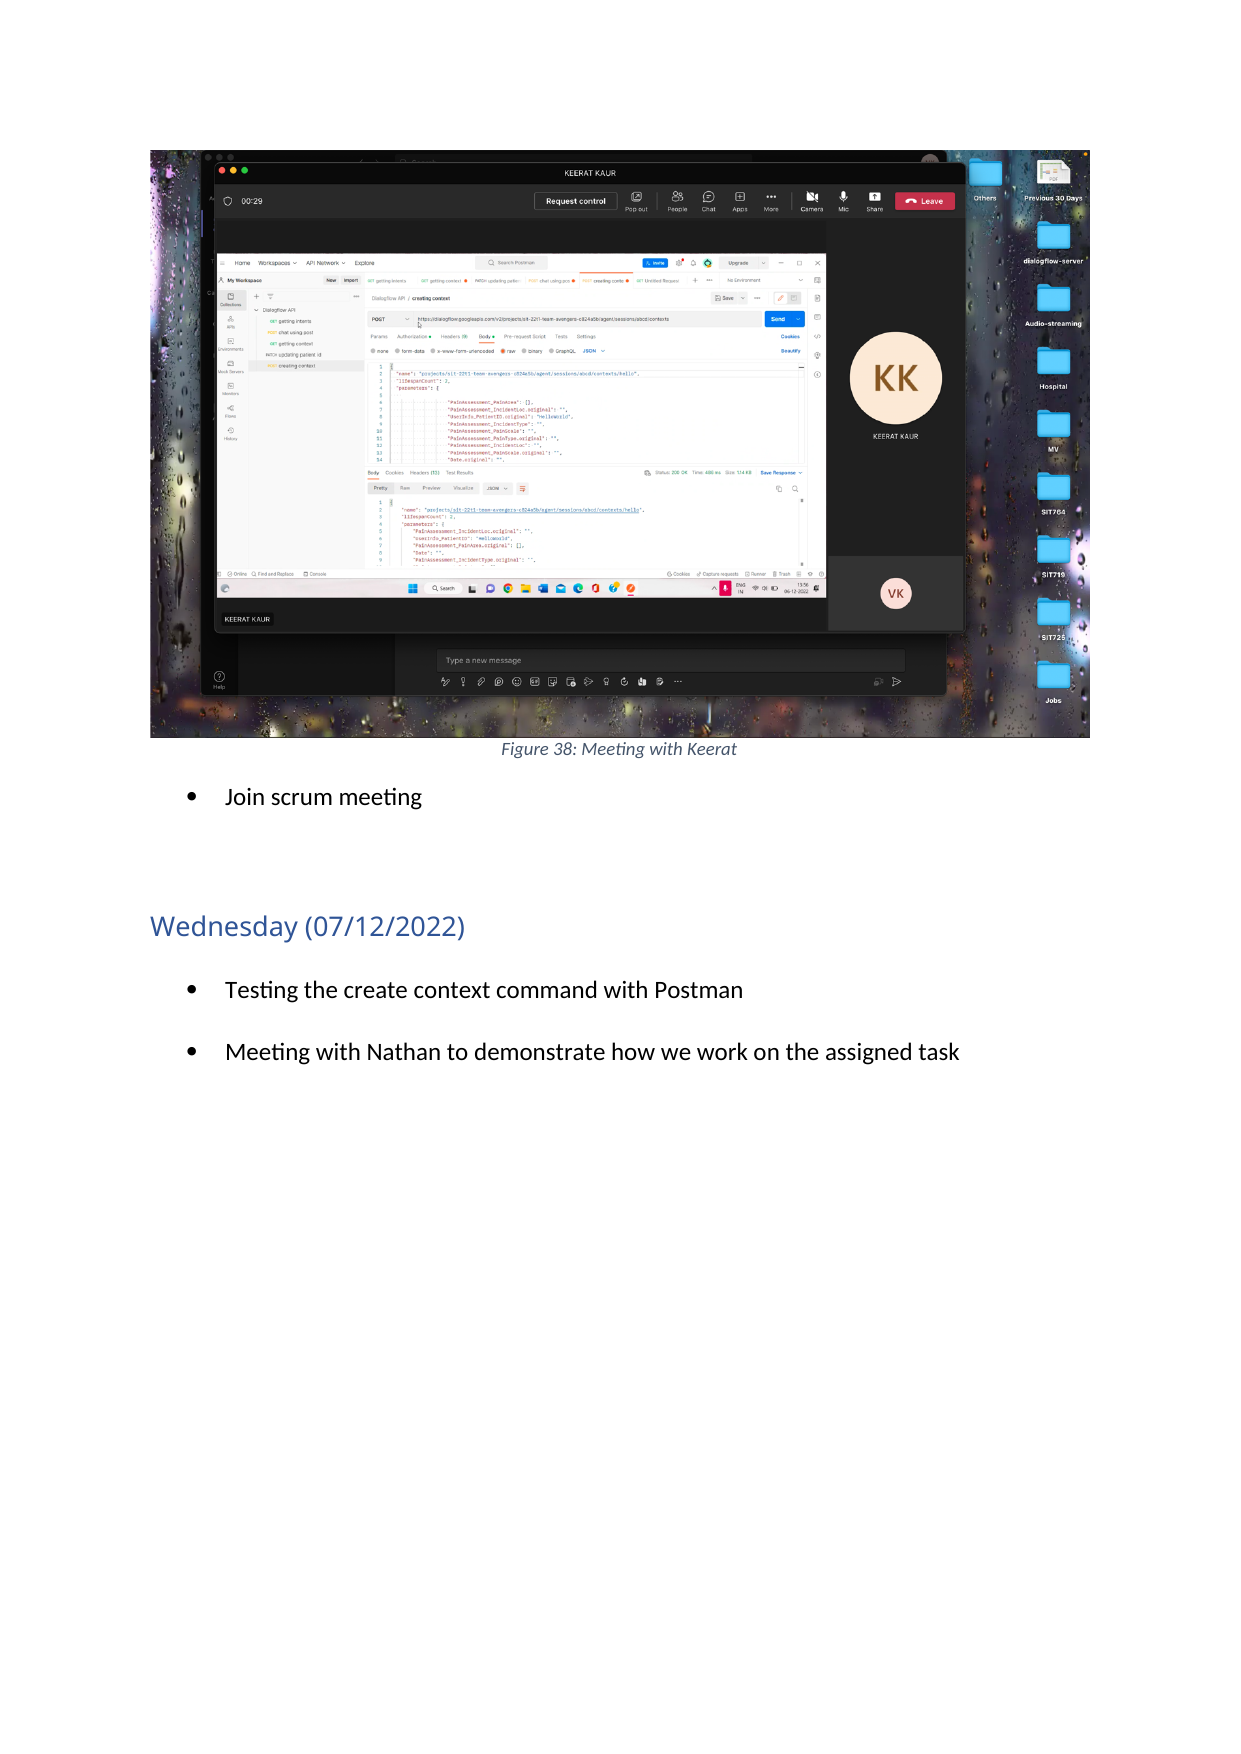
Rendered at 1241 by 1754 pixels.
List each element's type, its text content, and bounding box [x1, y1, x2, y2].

text Figure 38: Meeting with Keerat [150, 738, 1090, 760]
list Meeting with Nathan to demonstrate how we work on the assigned task [187, 1036, 1090, 1066]
subtitle Wednesday (07/12/2022) [150, 907, 1090, 944]
list Testing the create context command with Postman [187, 975, 1090, 1005]
picture [150, 150, 1090, 738]
list Join scrum meeting [187, 781, 1090, 812]
